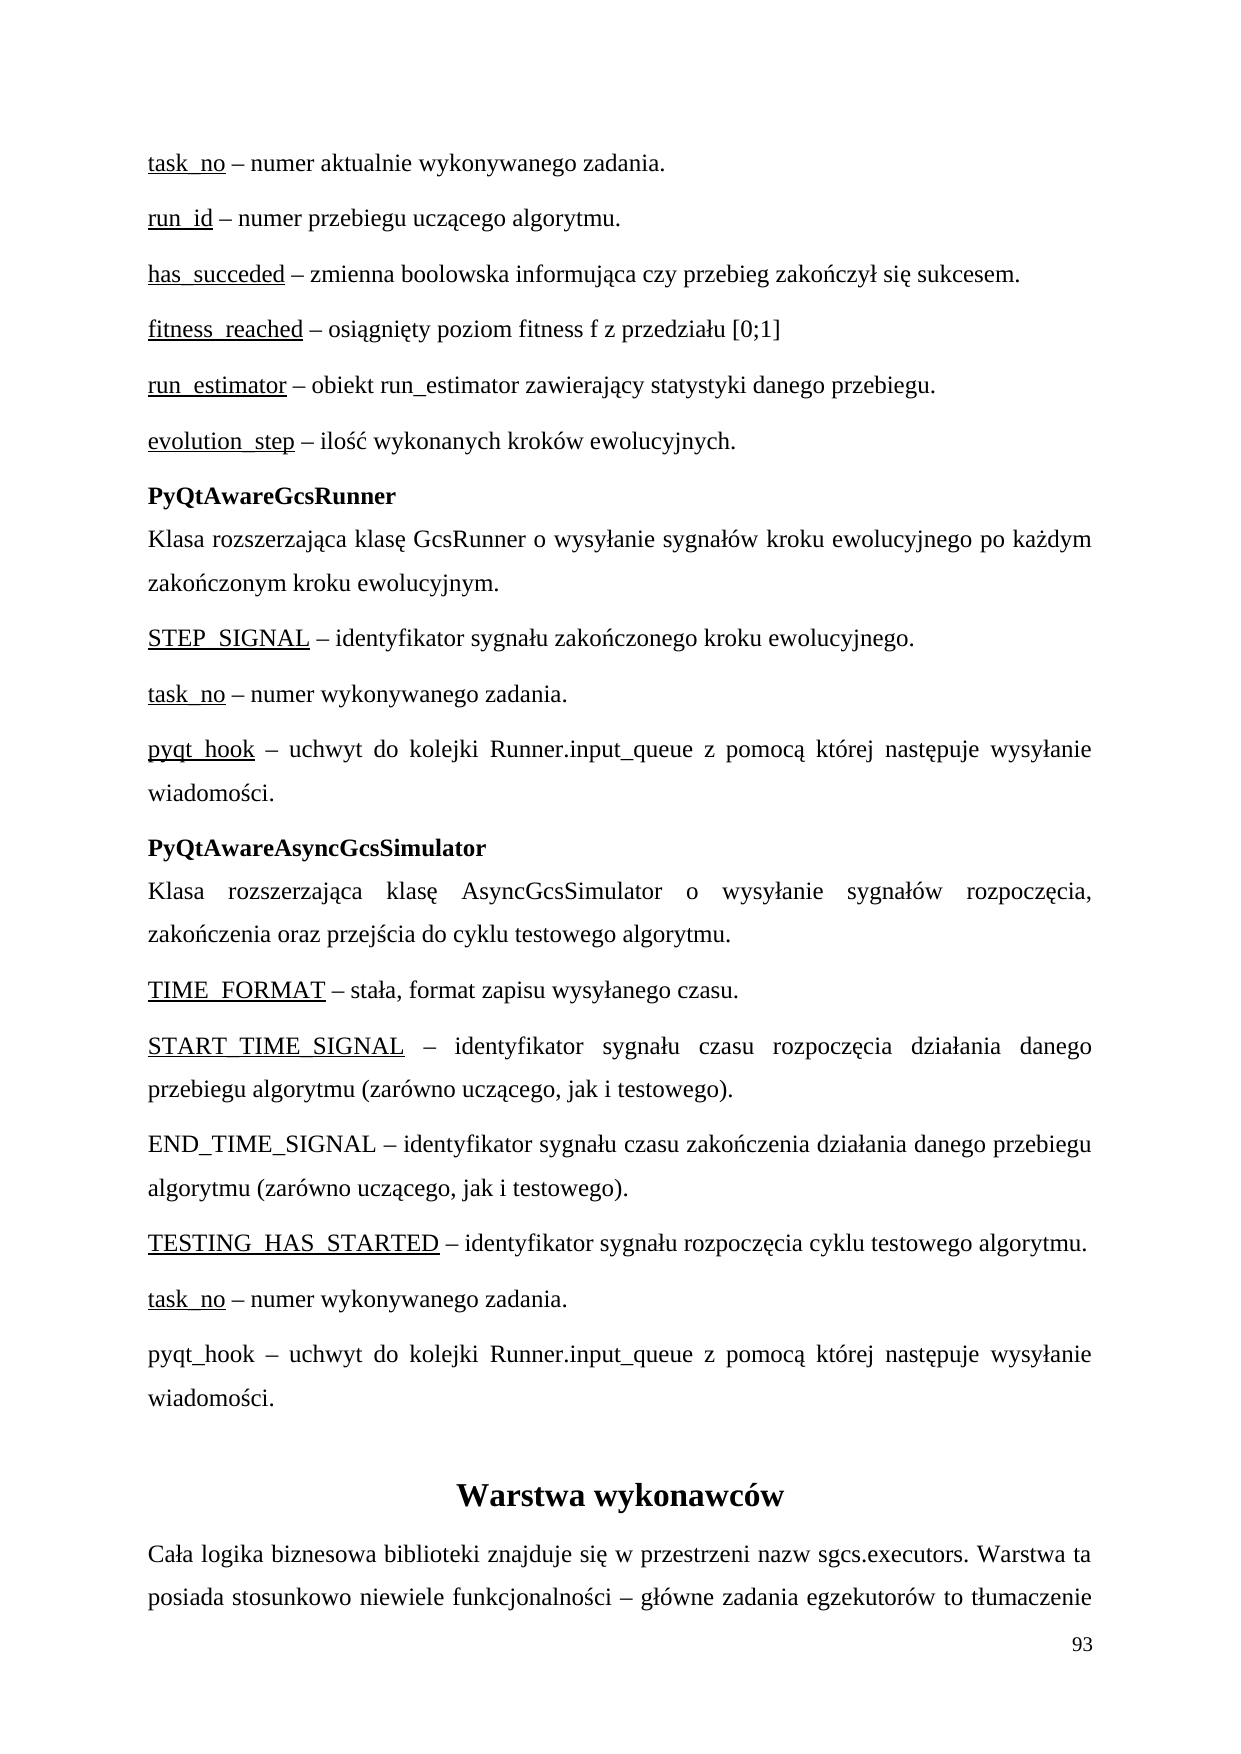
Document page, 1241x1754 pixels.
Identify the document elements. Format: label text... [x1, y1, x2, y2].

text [148, 1539, 1093, 1611]
text task_no – numer aktualnie wykonywanego zadania. [148, 148, 1093, 176]
text START_TIME_SIGNAL – identyfikator sygnału czasu rozpoczęcia działania danego przebiegu algorytmu (zarówno uczącego, jak i testowego). [148, 1031, 1093, 1103]
text task_no – numer wykonywanego zadania. [148, 1284, 1093, 1313]
text Klasa rozszerzająca klasę AsyncGcsSimulator o wysyłanie sygnałów rozpoczęcia, zakończenia oraz przejścia do cyklu testowego algorytmu. [148, 876, 1093, 948]
text END_TIME_SIGNAL – identyfikator sygnału czasu zakończenia działania danego przebiegu algorytmu (zarówno uczącego, jak i testowego). [148, 1129, 1093, 1201]
text has_succeded – zmienna boolowska informująca czy przebieg zakończył się sukcesem. [148, 259, 1093, 288]
text run_estimator – obiekt run_estimator zawierający statystyki danego przebiegu. [148, 370, 1093, 399]
text STEP_SIGNAL – identyfikator sygnału zakończonego kroku ewolucyjnego. [148, 623, 1093, 652]
text run_id – numer przebiegu uczącego algorytmu. [148, 203, 1093, 232]
text TESTING_HAS_STARTED – identyfikator sygnału rozpoczęcia cyklu testowego algorytmu. [148, 1228, 1093, 1257]
text PyQtAwareAsyncGcsSimulator [148, 833, 1093, 862]
text pyqt_hook – uchwyt do kolejki Runner.input_queue z pomocą której następuje wysyłanie wiadomości. [148, 734, 1093, 806]
text Klasa rozszerzająca klasę GcsRunner o wysyłanie sygnałów kroku ewolucyjnego po każdym zakończonym kroku ewolucyjnym. [148, 524, 1093, 596]
text TIME_FORMAT – stała, format zapisu wysyłanego czasu. [148, 975, 1093, 1004]
text pyqt_hook – uchwyt do kolejki Runner.input_queue z pomocą której następuje wysyłanie wiadomości. [148, 1339, 1093, 1411]
text fitness_reached – osiągnięty poziom fitness f z przedziału [0;1] [148, 314, 1093, 343]
text task_no – numer wykonywanego zadania. [148, 679, 1093, 708]
text Warstwa wykonawców [148, 1476, 1093, 1514]
text PyQtAwareGcsRunner [148, 481, 1093, 510]
text evolution_step – ilość wykonanych kroków ewolucyjnych. [148, 426, 1093, 454]
